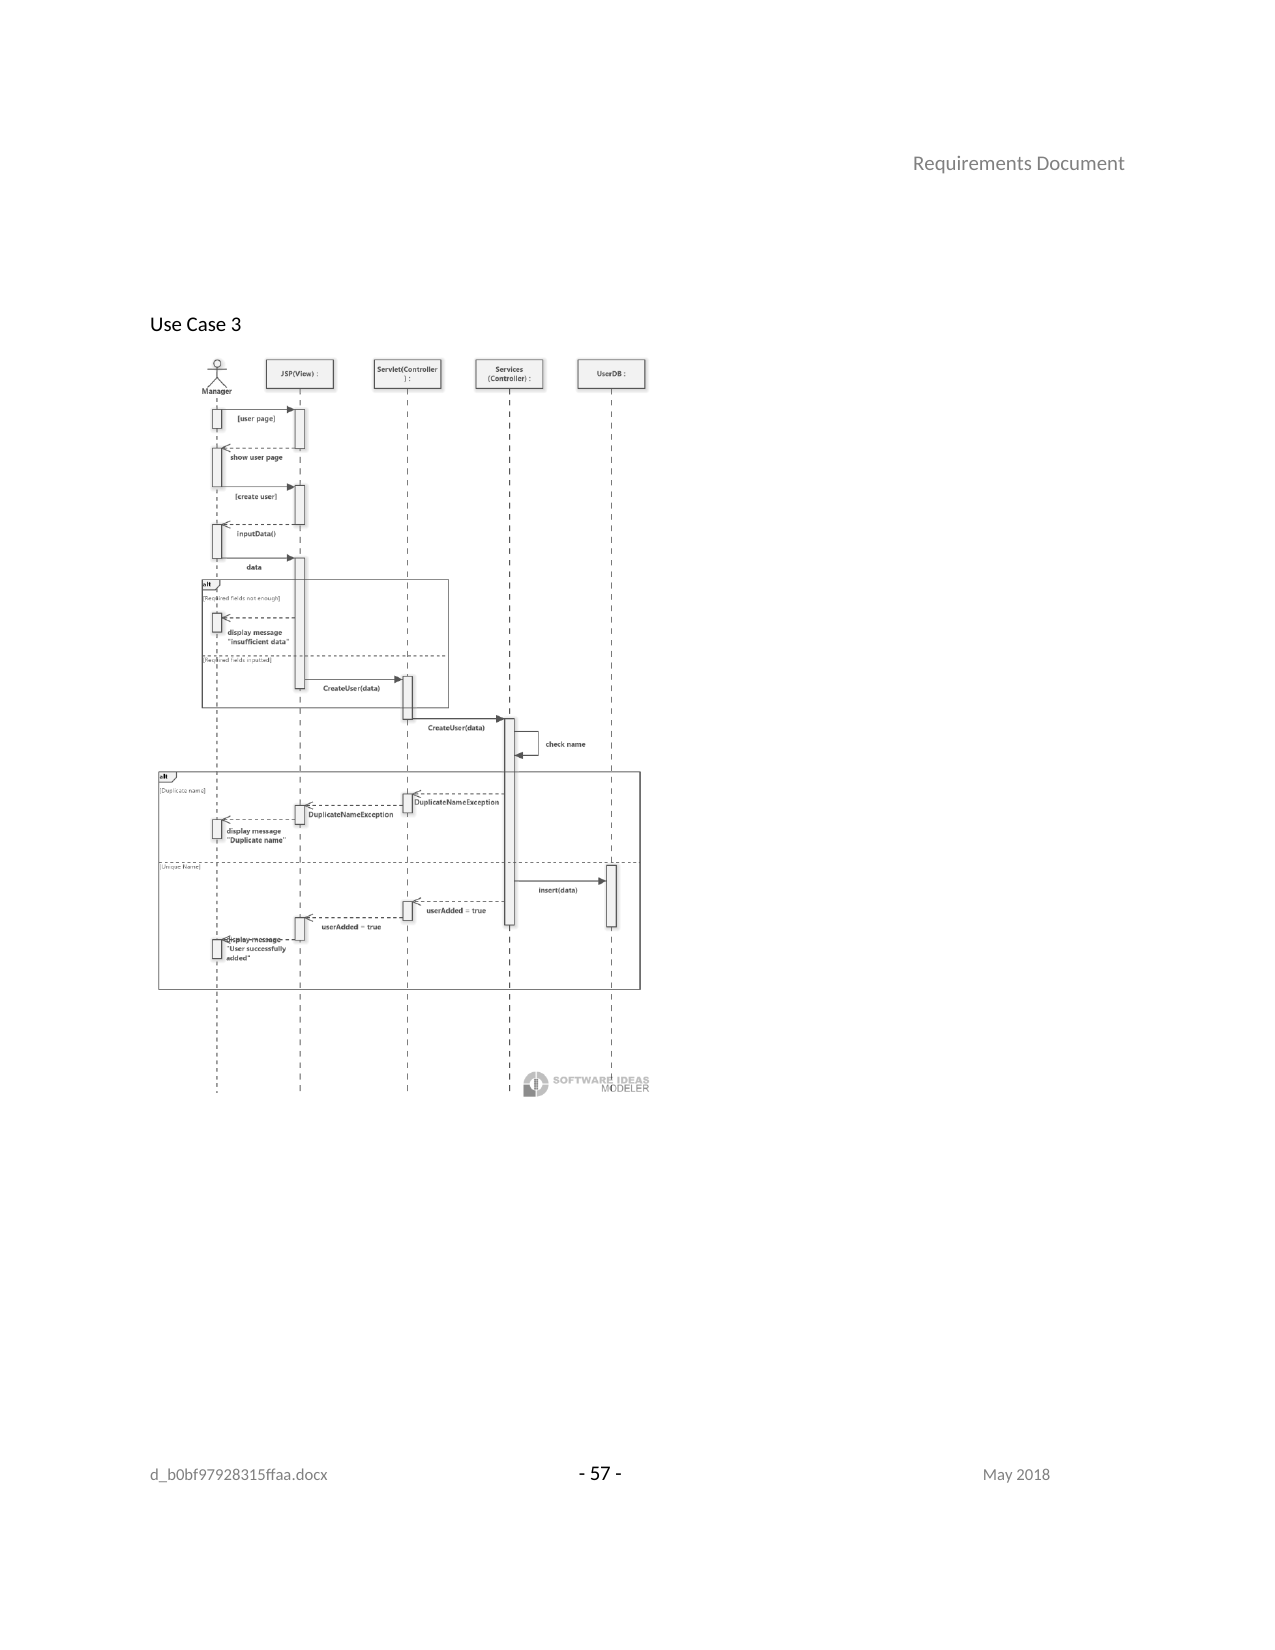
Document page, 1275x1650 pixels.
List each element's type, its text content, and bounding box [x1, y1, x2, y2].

picture [150, 352, 654, 1102]
text Use Case 3 [150, 312, 1125, 337]
